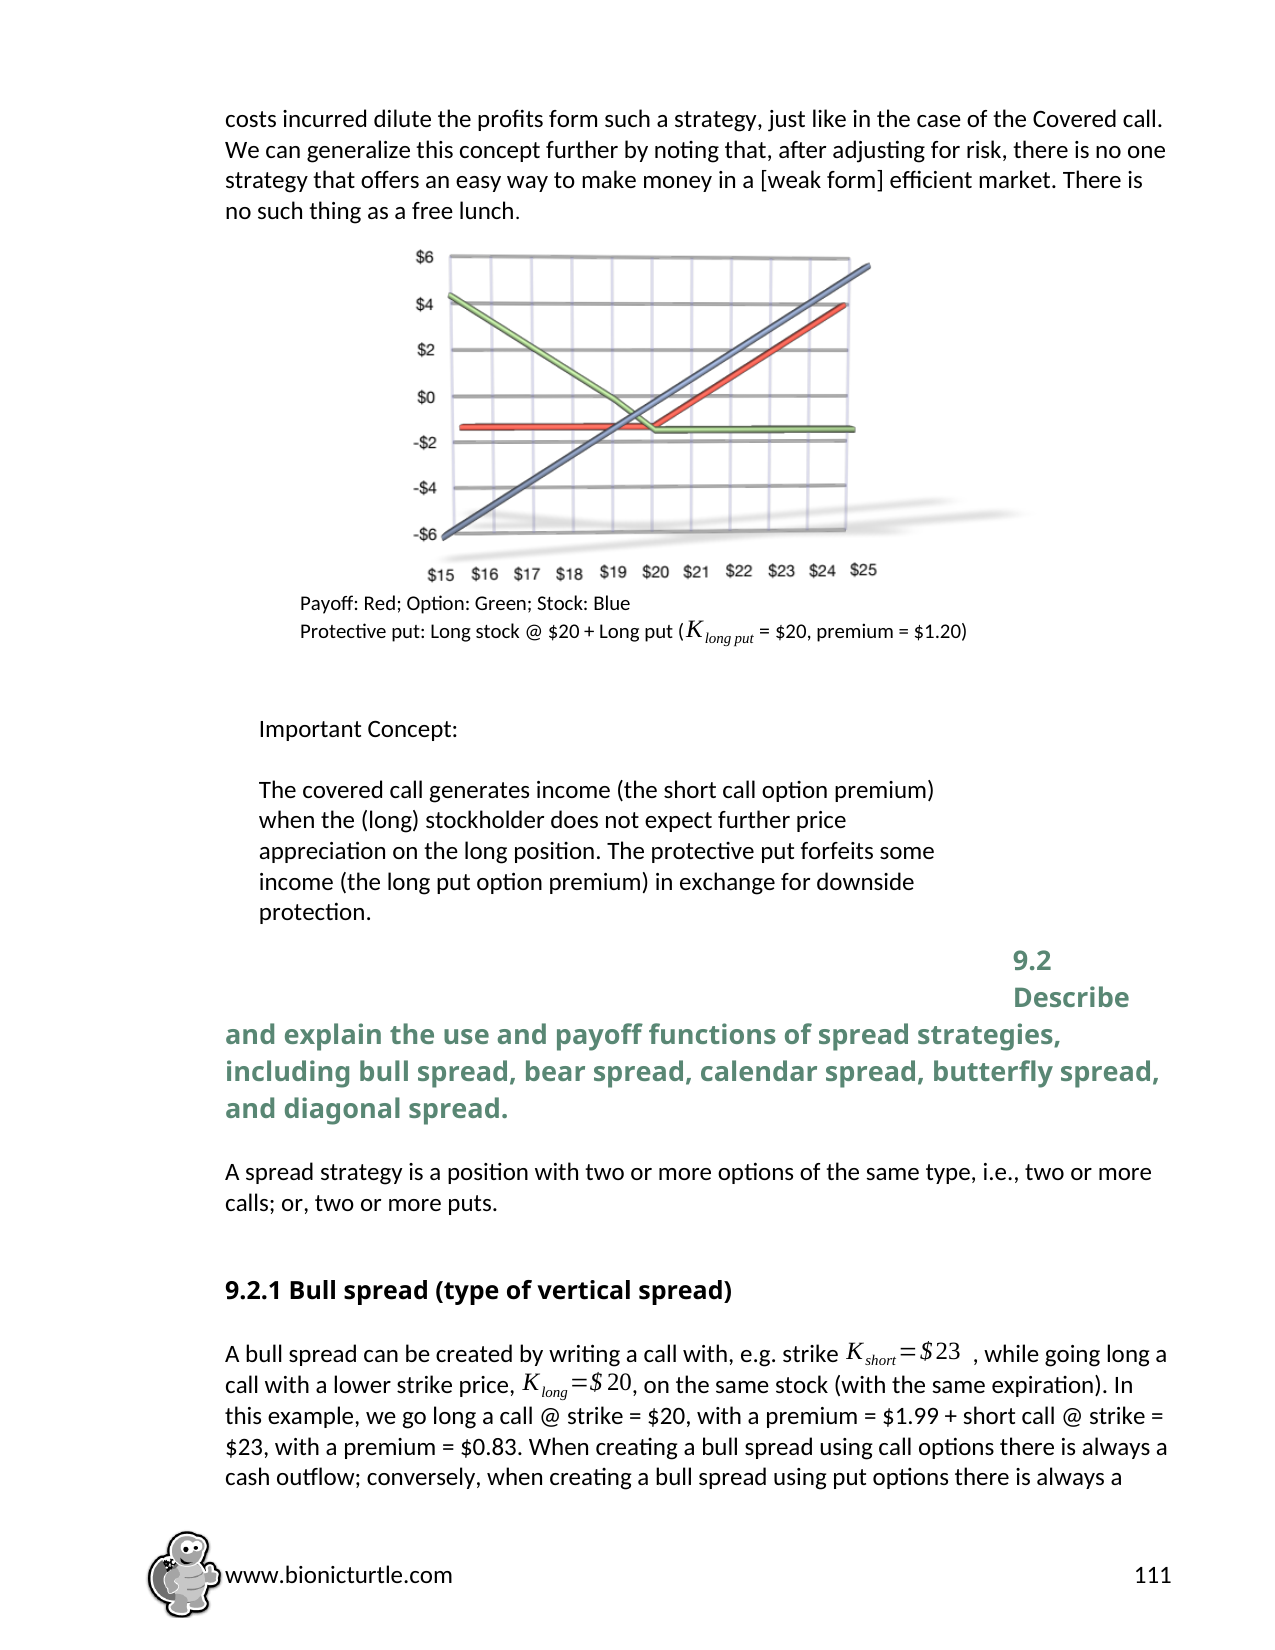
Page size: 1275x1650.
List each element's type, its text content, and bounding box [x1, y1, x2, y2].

subtitle 9.2.1 Bull spread (type of vertical spread) [225, 1273, 1172, 1307]
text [225, 103, 1172, 226]
text Protective put: Long stock @ $20 + Long put ( = $20, premium = $1.20) [225, 616, 1172, 647]
text Payoff: Red; Option: Green; Stock: Blue [300, 590, 1172, 616]
text A spread strategy is a position with two or more options of the same type, i.e., two or more calls; or, two or more puts. [225, 1156, 1172, 1217]
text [225, 1338, 1172, 1492]
subtitle 9.2 Describe and explain the use and payoff functions of spread strategies, including bull spread, bear spread, calendar spread, butterfly spread, and diagonal spread. [225, 942, 1172, 1126]
